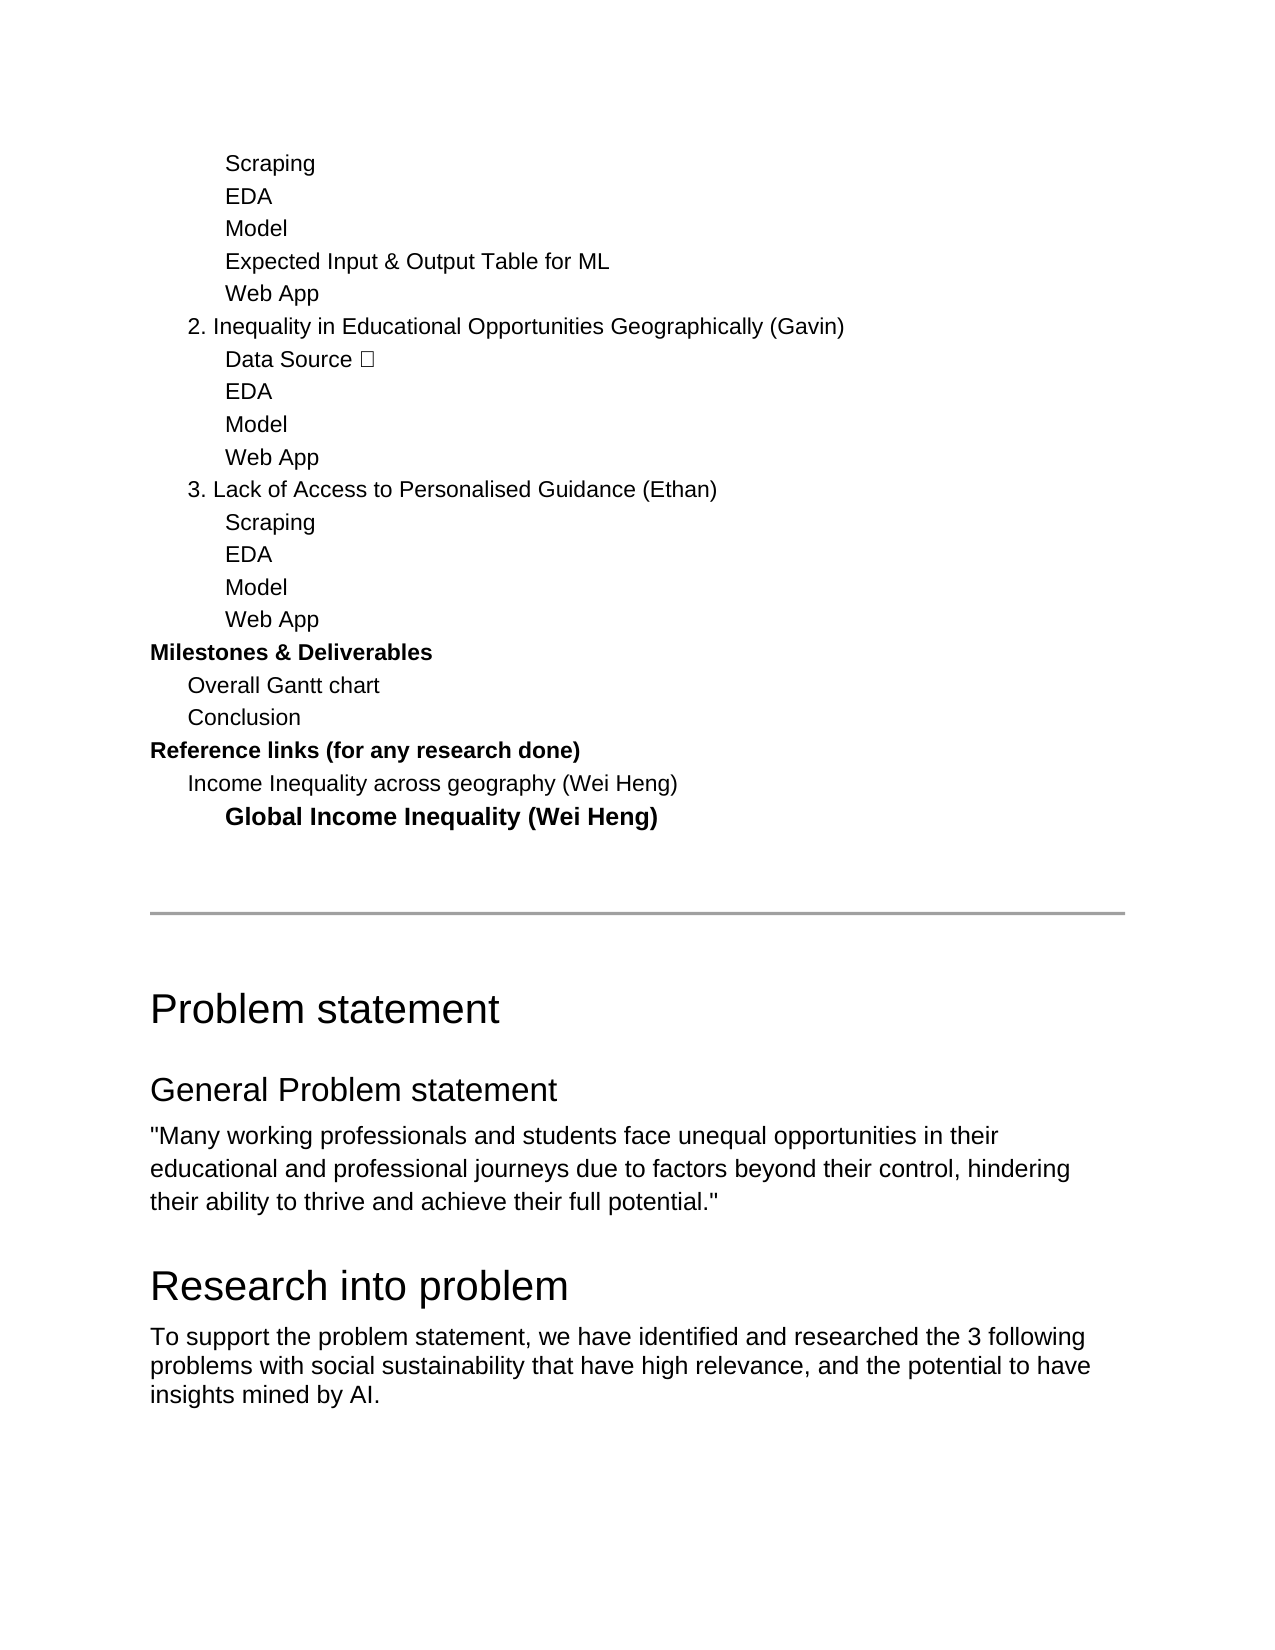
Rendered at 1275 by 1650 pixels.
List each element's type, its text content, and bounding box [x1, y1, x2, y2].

subtitle General Problem statement [150, 1070, 1125, 1108]
text To support the problem statement, we have identified and researched the 3 following problems with social sustainability that have high relevance, and the potential to have insights mined by AI. [150, 1322, 1125, 1408]
subtitle Problem statement [150, 984, 1125, 1032]
text "Many working professionals and students face unequal opportunities in their educational and professional journeys due to factors beyond their control, hindering their ability to thrive and achieve their full potential." [150, 1121, 1125, 1216]
subtitle Research into problem [150, 1262, 1125, 1309]
